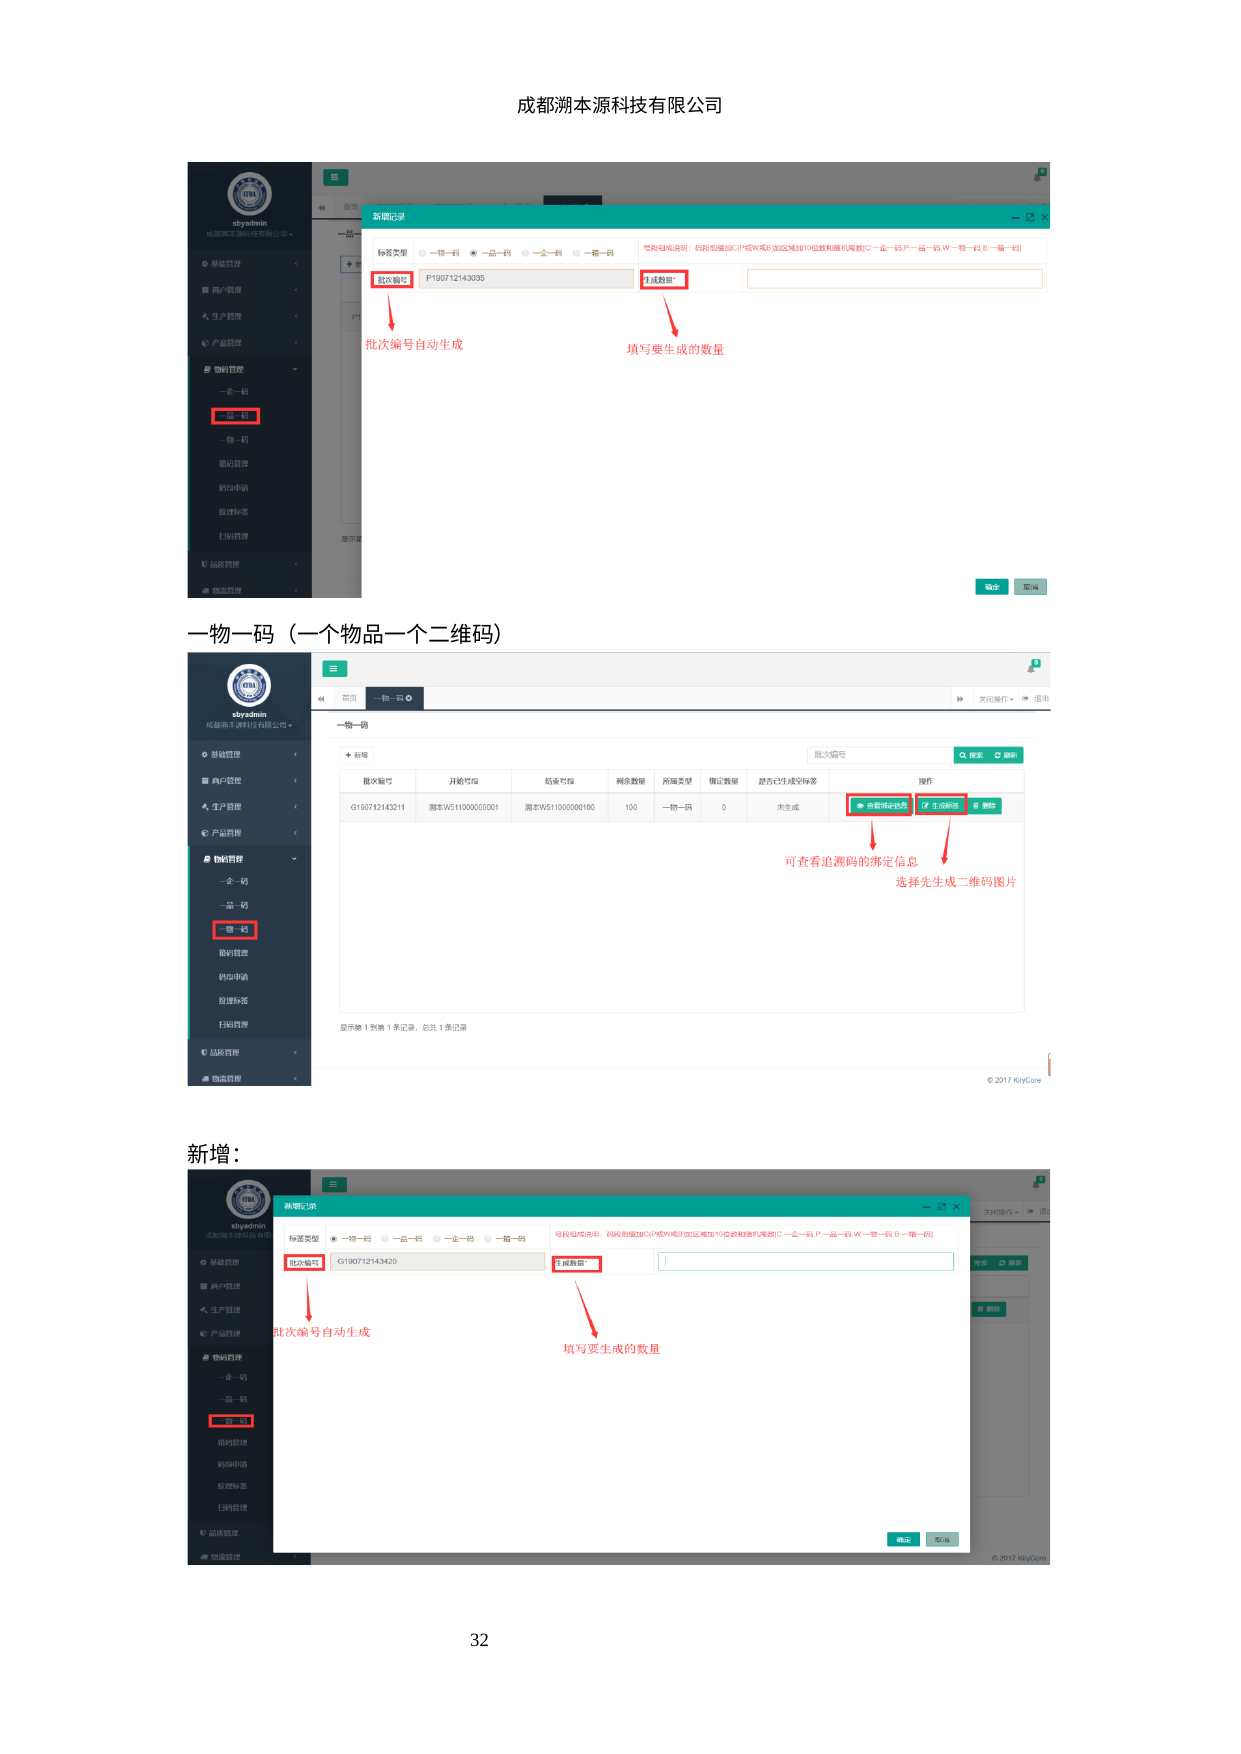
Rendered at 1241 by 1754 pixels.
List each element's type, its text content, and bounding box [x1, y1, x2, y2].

picture [187, 1169, 1051, 1565]
text 新增： [187, 1137, 1053, 1169]
picture [187, 162, 1051, 598]
picture [187, 649, 1051, 1086]
text 一物一码（一个物品一个二维码） [187, 617, 1053, 649]
